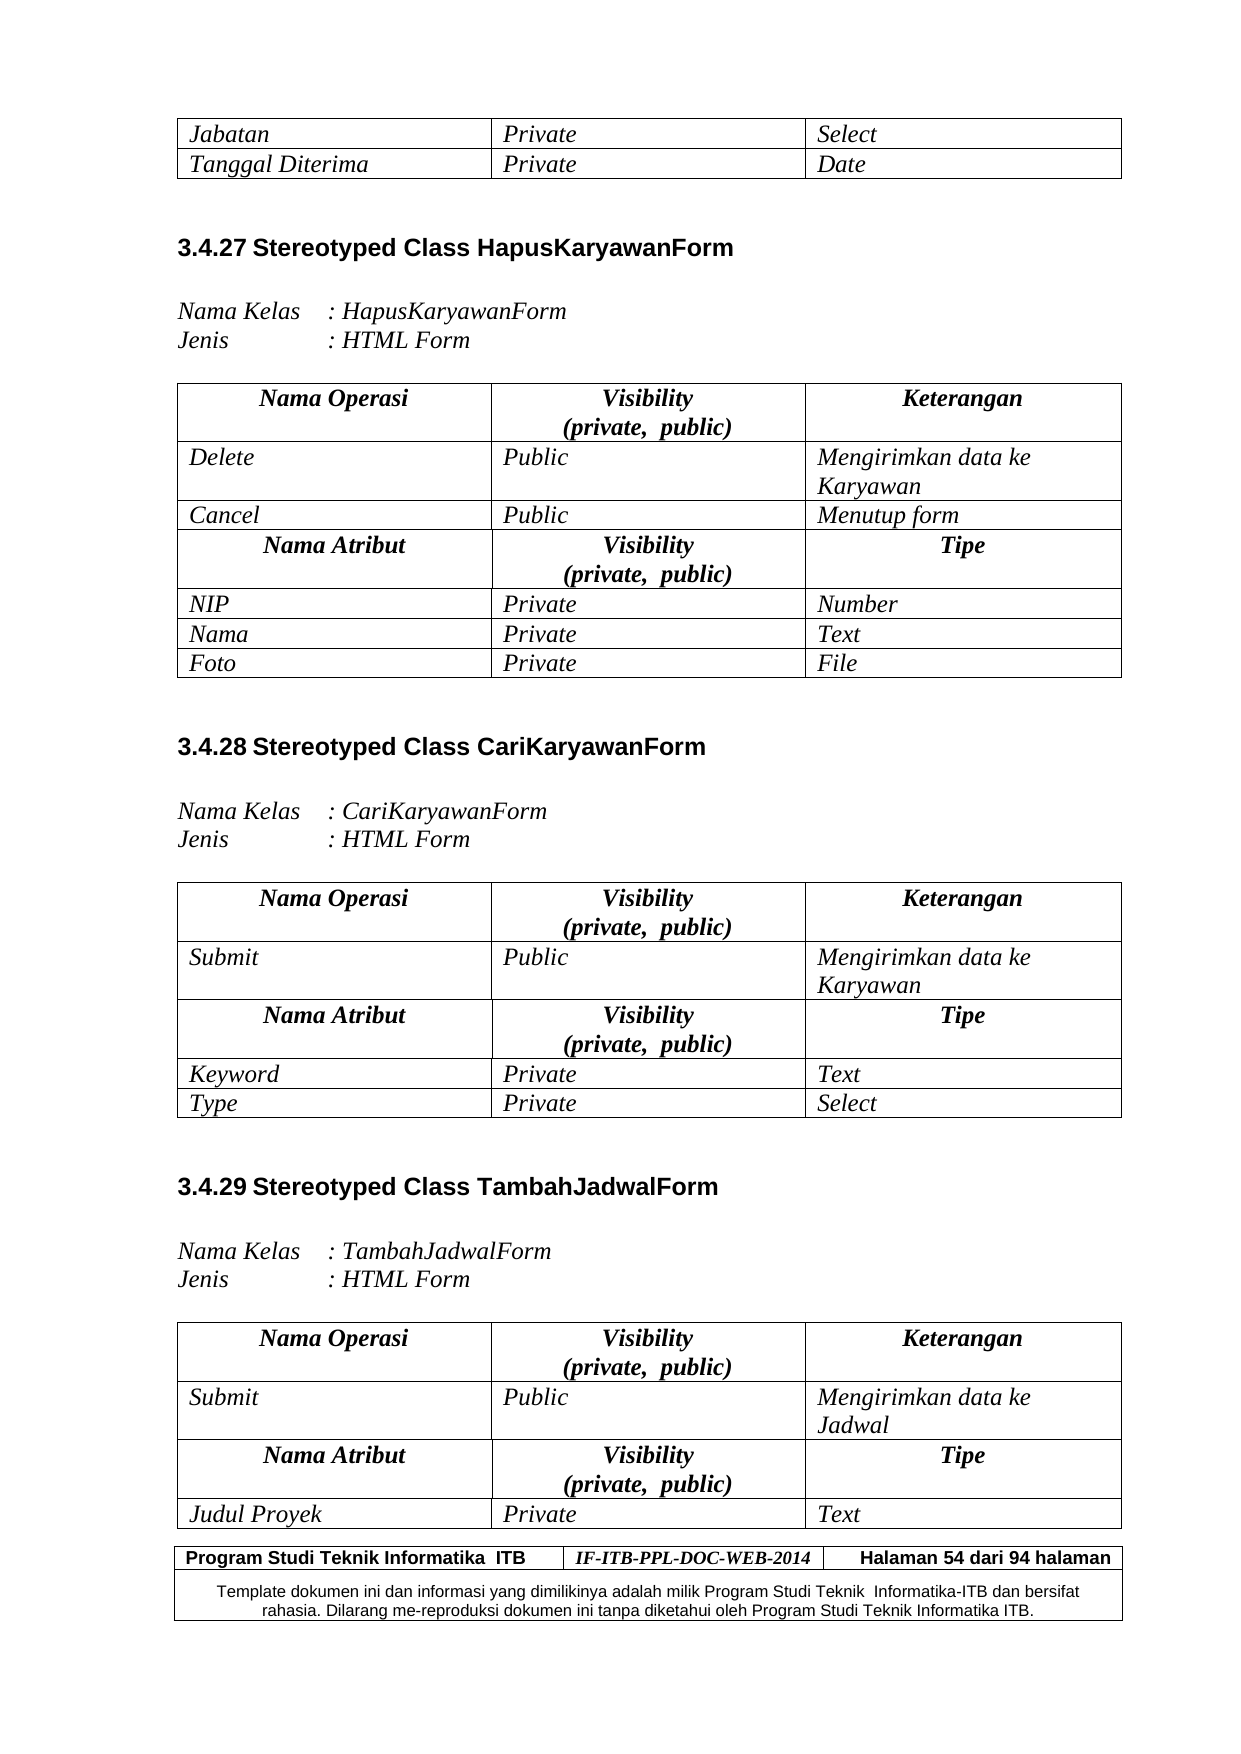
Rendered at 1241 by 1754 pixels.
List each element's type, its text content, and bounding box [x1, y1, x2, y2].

table_cell Private [492, 649, 805, 677]
table_header Nama Operasi [178, 1323, 491, 1381]
table_cell Private [492, 589, 805, 618]
table_cell Menutup form [806, 501, 1121, 529]
table_cell Tanggal Diterima [178, 149, 491, 178]
subtitle Stereotyped Class TambahJadwalForm [177, 1172, 1122, 1201]
table_cell Foto [178, 649, 491, 677]
table_cell NIP [178, 589, 491, 618]
table_cell Jabatan [178, 119, 491, 148]
table_cell Visibility (private, public) [493, 1440, 805, 1498]
table_cell Tipe [806, 530, 1121, 588]
table_cell Public [492, 942, 805, 999]
table_cell Text [806, 1059, 1121, 1087]
table_header Nama Operasi [178, 384, 491, 441]
table_cell Number [806, 589, 1121, 618]
table_cell Mengirimkan data ke Karyawan [806, 942, 1121, 999]
table_cell Delete [178, 442, 491, 499]
table_cell Public [492, 501, 805, 529]
table_cell Cancel [178, 501, 491, 529]
table_cell Nama Atribut [178, 1000, 492, 1058]
table_header Visibility (private, public) [492, 883, 805, 941]
table_cell Judul Proyek [178, 1499, 491, 1527]
table_cell Nama [178, 619, 491, 647]
text Nama Kelas : HapusKaryawanForm [177, 296, 1122, 325]
table_cell Private [492, 1499, 805, 1527]
table_cell Tipe [806, 1440, 1121, 1498]
table_header Nama Operasi [178, 883, 491, 941]
table_header Keterangan [806, 883, 1121, 941]
table_cell Select [806, 1089, 1121, 1117]
table_cell Select [806, 119, 1121, 148]
table_cell Mengirimkan data ke Jadwal [806, 1382, 1121, 1439]
table_cell Private [492, 1059, 805, 1087]
table_cell Date [806, 149, 1121, 178]
table_header Visibility (private, public) [492, 384, 805, 441]
text Nama Kelas : CariKaryawanForm [177, 796, 1122, 824]
table_cell Private [492, 149, 805, 178]
text Jenis : HTML Form [177, 1264, 1122, 1293]
table_cell Keyword [178, 1059, 491, 1087]
table_cell Visibility (private, public) [493, 1000, 805, 1058]
table_cell Type [178, 1089, 491, 1117]
subtitle Stereotyped Class CariKaryawanForm [177, 732, 1122, 761]
table_cell Private [492, 619, 805, 647]
text Nama Kelas : TambahJadwalForm [177, 1236, 1122, 1264]
table_header Keterangan [806, 1323, 1121, 1381]
table_cell Nama Atribut [178, 530, 492, 588]
text Jenis : HTML Form [177, 824, 1122, 853]
table_header Keterangan [806, 384, 1121, 441]
table_cell Public [492, 442, 805, 499]
table_cell File [806, 649, 1121, 677]
table_cell Visibility (private, public) [493, 530, 805, 588]
table_cell Mengirimkan data ke Karyawan [806, 442, 1121, 499]
table_cell Nama Atribut [178, 1440, 492, 1498]
table_cell Public [492, 1382, 805, 1439]
table_cell Private [492, 1089, 805, 1117]
text Jenis : HTML Form [177, 325, 1122, 354]
table_cell Private [492, 119, 805, 148]
table_header Visibility (private, public) [492, 1323, 805, 1381]
subtitle Stereotyped Class HapusKaryawanForm [177, 232, 1122, 261]
table_cell Tipe [806, 1000, 1121, 1058]
table_cell Text [806, 619, 1121, 647]
table_cell Submit [178, 942, 491, 999]
table_cell Text [806, 1499, 1121, 1527]
table_cell Submit [178, 1382, 491, 1439]
